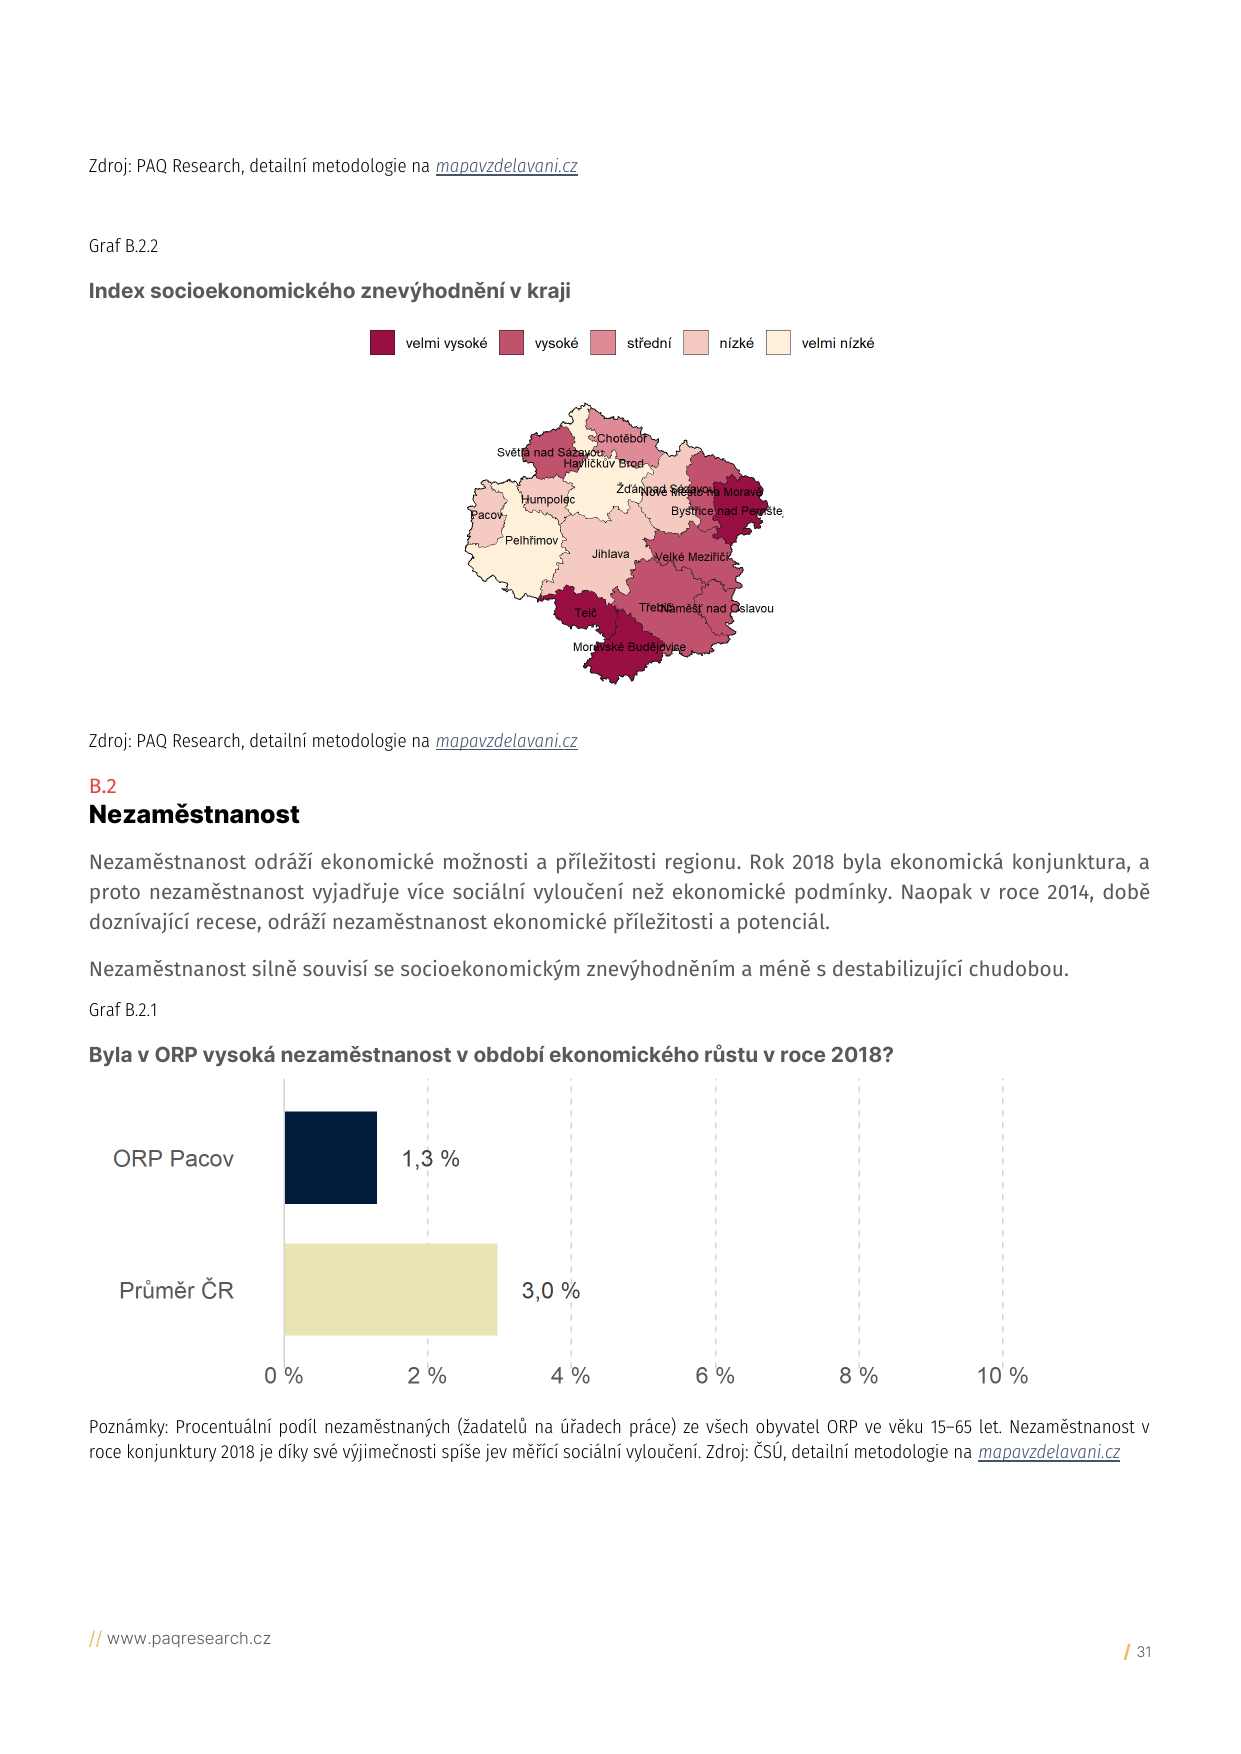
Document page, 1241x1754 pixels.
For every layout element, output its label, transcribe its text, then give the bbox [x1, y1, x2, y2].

text Zdroj: PAQ Research, detailní metodologie na mapavzdelavani.cz [89, 148, 1152, 178]
subtitle Nezaměstnanost [89, 799, 1152, 829]
text Index socioekonomického znevýhodnění v kraji [89, 273, 1152, 303]
text Nezaměstnanost odráží ekonomické možnosti a příležitosti regionu. Rok 2018 byla ekonomická konjunktura, a proto nezaměstnanost vyjadřuje více sociální vyloučení než ekonomické podmínky. Naopak v roce 2014, době doznívající recese, odráží nezaměstnanost ekonomické příležitosti a potenciál. [89, 845, 1152, 935]
text Graf B.2.1 [89, 999, 1152, 1021]
picture [88, 1067, 1139, 1399]
text Zdroj: PAQ Research, detailní metodologie na mapavzdelavani.cz [89, 722, 1152, 752]
text Nezaměstnanost silně souvisí se socioekonomickým znevýhodněním a méně s destabilizující chudobou. [89, 952, 1152, 982]
text B.2 [89, 769, 1152, 799]
text Poznámky: Procentuální podíl nezaměstnaných (žadatelů na úřadech práce) ze všech obyvatel ORP ve věku 15–65 let. Nezaměstnanost v roce konjunktury 2018 je díky své výjimečnosti spíše jev měřící sociální vyloučení. Zdroj: ČSÚ, detailní metodologie na mapavzdelavani.cz [89, 1416, 1152, 1464]
text Graf B.2.2 [89, 234, 1152, 257]
text Byla v ORP vysoká nezaměstnanost v období ekonomického růstu v roce 2018? [89, 1037, 1152, 1067]
picture [88, 303, 1139, 706]
